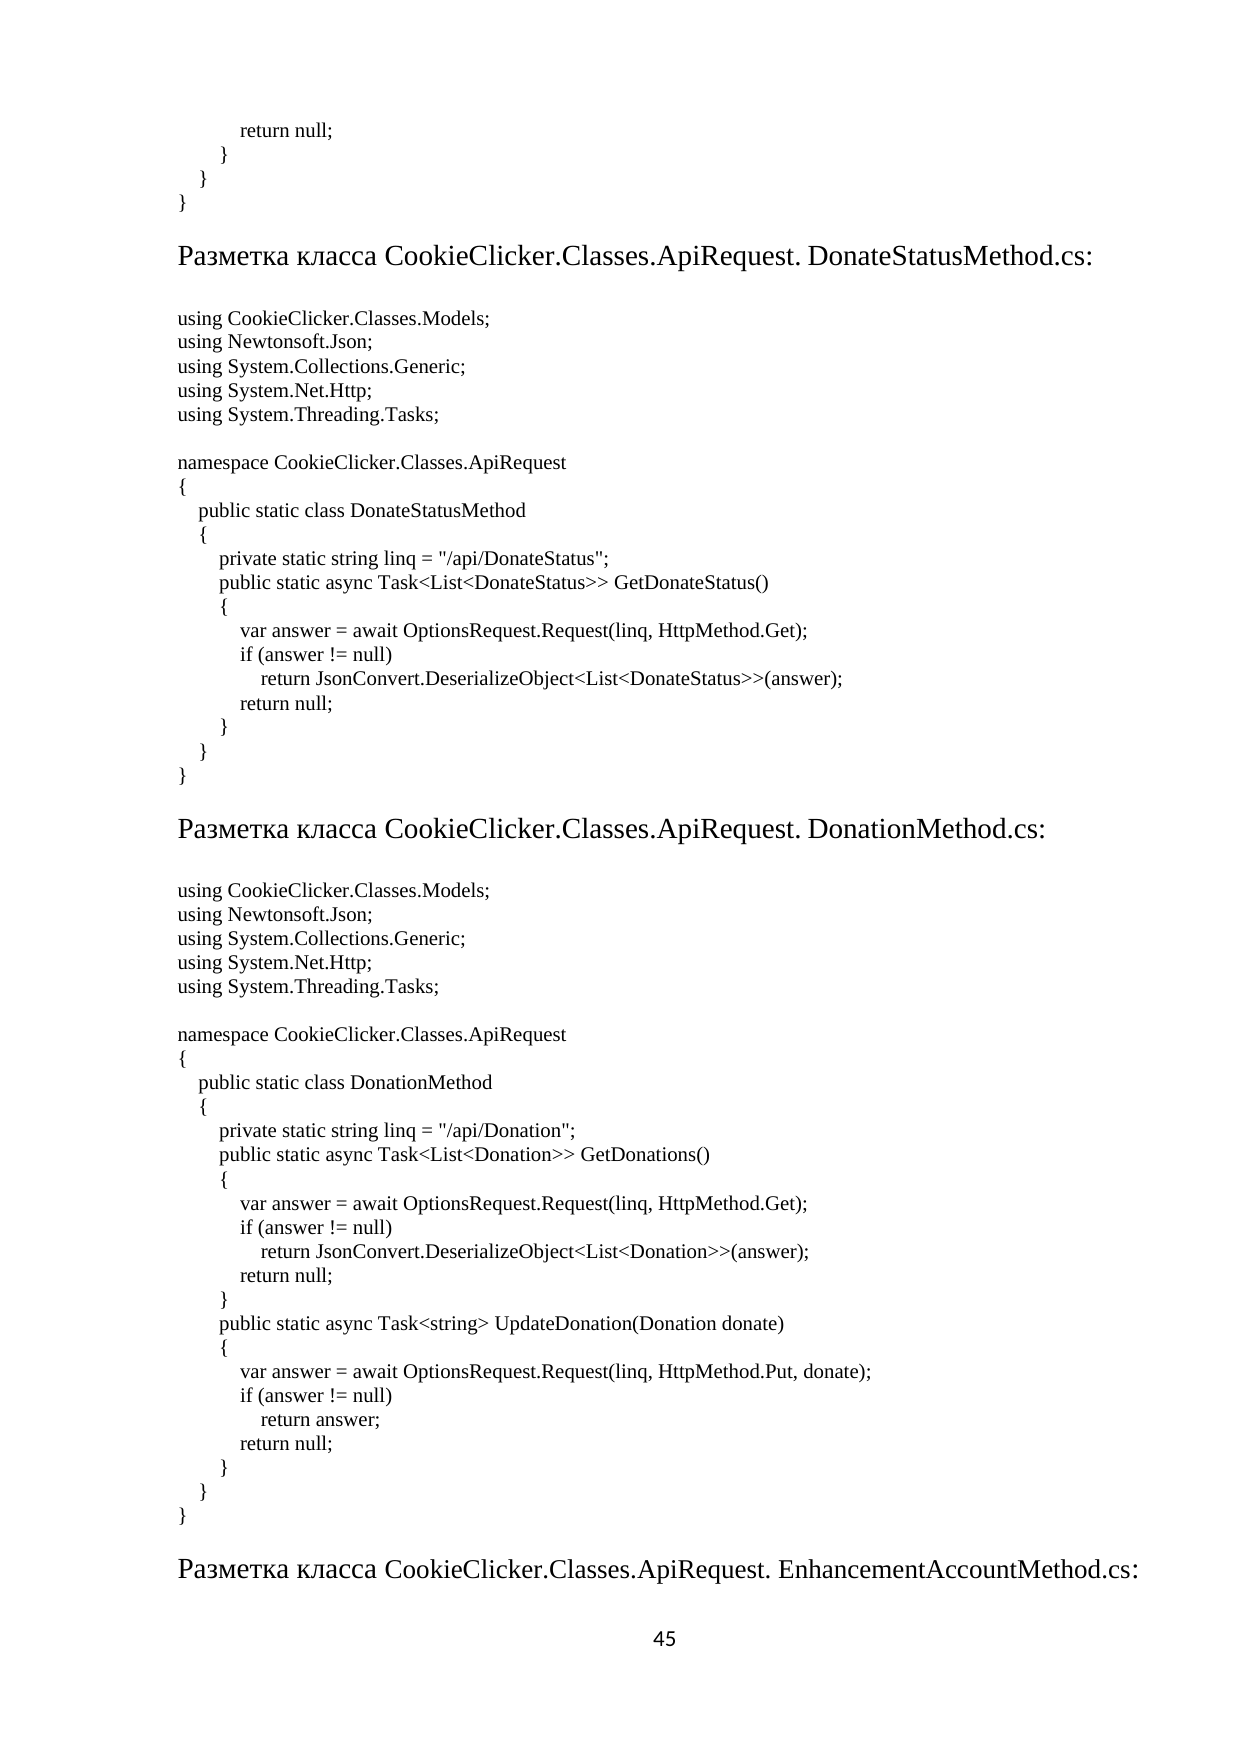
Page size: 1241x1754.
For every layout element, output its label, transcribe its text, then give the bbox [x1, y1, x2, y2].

text return null; [177, 1431, 1152, 1455]
text } [177, 142, 1152, 166]
text using System.Threading.Tasks; [177, 974, 1152, 998]
text using CookieClicker.Classes.Models; [177, 305, 1152, 329]
text namespace CookieClicker.Classes.ApiRequest [177, 450, 1152, 474]
text return null; [177, 690, 1152, 714]
text using System.Net.Http; [177, 950, 1152, 974]
text { [177, 474, 1152, 498]
text } [177, 166, 1152, 190]
text public static async Task<List<Donation>> GetDonations() [177, 1142, 1152, 1166]
text public static class DonationMethod [177, 1070, 1152, 1094]
text return JsonConvert.DeserializeObject<List<Donation>>(answer); [177, 1239, 1152, 1263]
text if (answer != null) [177, 642, 1152, 666]
text } [177, 1287, 1152, 1311]
text using System.Collections.Generic; [177, 926, 1152, 950]
text } [177, 763, 1152, 787]
list Разметка класса CookieClicker.Classes.ApiRequest. DonateStatusMethod.cs: [177, 238, 1152, 272]
text return answer; [177, 1407, 1152, 1431]
text } [177, 1479, 1152, 1503]
text } [177, 1455, 1152, 1479]
text if (answer != null) [177, 1214, 1152, 1239]
text } [177, 1503, 1152, 1527]
text var answer = await OptionsRequest.Request(linq, HttpMethod.Put, donate); [177, 1359, 1152, 1383]
text { [177, 1046, 1152, 1070]
text public static async Task<List<DonateStatus>> GetDonateStatus() [177, 570, 1152, 594]
text using System.Collections.Generic; [177, 353, 1152, 378]
text private static string linq = "/api/Donation"; [177, 1118, 1152, 1142]
text return null; [177, 1263, 1152, 1287]
text } [177, 714, 1152, 738]
list Разметка класса CookieClicker.Classes.ApiRequest. EnhancementAccountMethod.cs: [177, 1551, 1152, 1585]
text private static string linq = "/api/DonateStatus"; [177, 546, 1152, 570]
text public static async Task<string> UpdateDonation(Donation donate) [177, 1311, 1152, 1335]
text var answer = await OptionsRequest.Request(linq, HttpMethod.Get); [177, 1191, 1152, 1214]
text { [177, 1335, 1152, 1359]
text return null; [177, 118, 1152, 142]
text namespace CookieClicker.Classes.ApiRequest [177, 1022, 1152, 1046]
text using System.Net.Http; [177, 378, 1152, 402]
text } [177, 738, 1152, 763]
text using CookieClicker.Classes.Models; [177, 878, 1152, 902]
text { [177, 522, 1152, 546]
text } [177, 190, 1152, 214]
text { [177, 1094, 1152, 1118]
text if (answer != null) [177, 1383, 1152, 1407]
text var answer = await OptionsRequest.Request(linq, HttpMethod.Get); [177, 618, 1152, 642]
text using System.Threading.Tasks; [177, 402, 1152, 426]
text using Newtonsoft.Json; [177, 902, 1152, 926]
text { [177, 594, 1152, 618]
text public static class DonateStatusMethod [177, 498, 1152, 522]
text { [177, 1166, 1152, 1191]
list Разметка класса CookieClicker.Classes.ApiRequest. DonationMethod.cs: [177, 811, 1152, 844]
text return JsonConvert.DeserializeObject<List<DonateStatus>>(answer); [177, 666, 1152, 690]
text using Newtonsoft.Json; [177, 329, 1152, 353]
